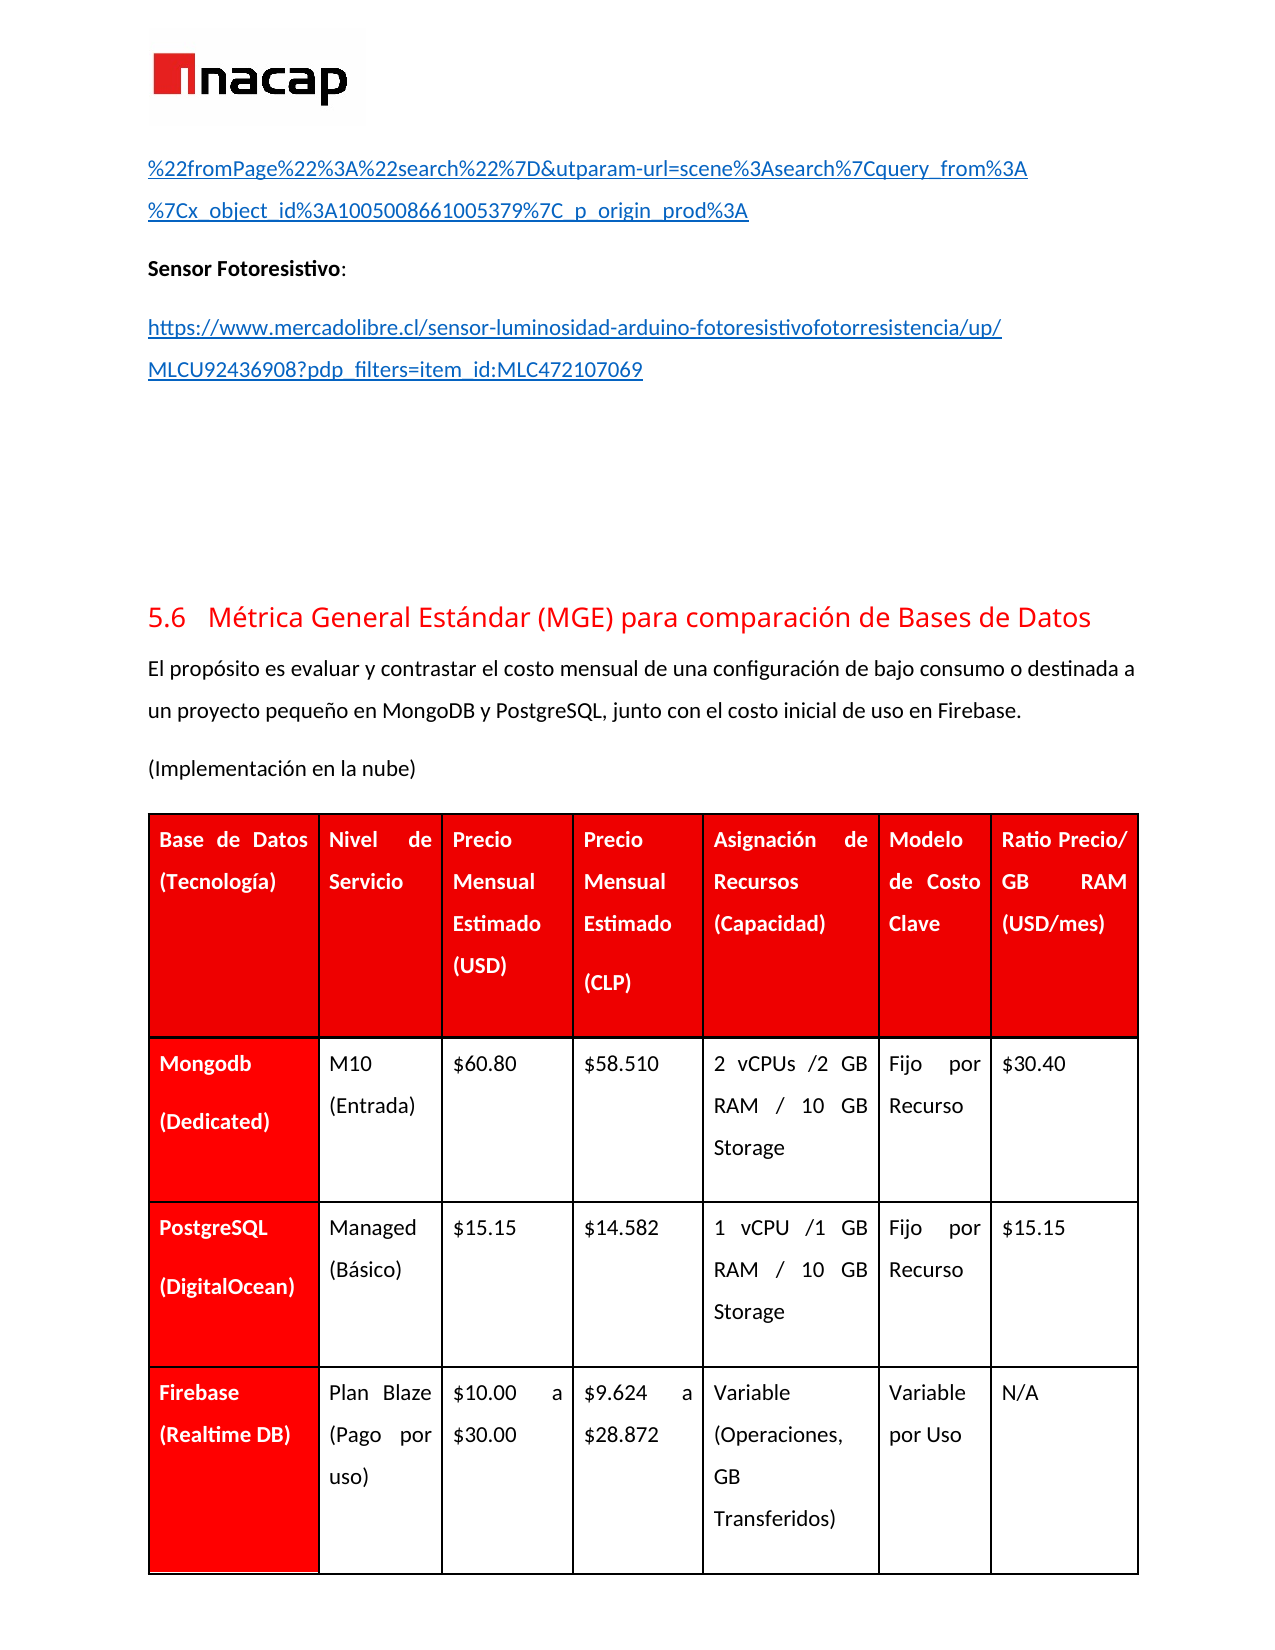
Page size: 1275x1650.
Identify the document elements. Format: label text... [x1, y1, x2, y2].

table_cell $30.40 [992, 1039, 1137, 1201]
picture [147, 28, 370, 130]
text https://www.mercadolibre.cl/sensor-luminosidad-arduino-fotoresistivofotorresistencia/up/MLCU92436908?pdp_filters=item_id:MLC472107069 [148, 313, 1137, 383]
table_header Precio Mensual Estimado (USD) [443, 815, 572, 1036]
table_cell Managed (Básico) [320, 1203, 441, 1366]
table_cell $15.15 [443, 1203, 572, 1366]
table_cell Variable por Uso [880, 1368, 990, 1572]
table_header Ratio Precio/ GB RAM (USD/mes) [992, 815, 1137, 1036]
table_cell M10 (Entrada) [320, 1039, 441, 1201]
table_cell $9.624 a $28.872 [574, 1368, 702, 1572]
table_cell N/A [992, 1368, 1137, 1572]
table_cell $60.80 [443, 1039, 572, 1201]
text (Implementación en la nube) [148, 754, 1137, 782]
text Sensor Fotoresistivo: [148, 254, 1137, 283]
table_header Asignación de Recursos (Capacidad) [704, 815, 878, 1036]
table_cell Plan Blaze (Pago por uso) [320, 1368, 441, 1572]
table_cell Fijo por Recurso [880, 1039, 990, 1201]
table_cell Mongodb (Dedicated) [150, 1039, 318, 1201]
table_cell 1 vCPU /1 GB RAM / 10 GB Storage [704, 1203, 878, 1366]
table_cell $58.510 [574, 1039, 702, 1201]
table_header Nivel de Servicio [320, 815, 441, 1036]
table_cell $15.15 [992, 1203, 1137, 1366]
table_cell $14.582 [574, 1203, 702, 1366]
table_header Modelo de Costo Clave [880, 815, 990, 1036]
table_cell Variable (Operaciones, GB Transferidos) [704, 1368, 878, 1572]
subtitle Métrica General Estándar (MGE) para comparación de Bases de Datos [148, 598, 1137, 635]
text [148, 154, 1137, 224]
table_cell Fijo por Recurso [880, 1203, 990, 1366]
table_cell $10.00 a $30.00 [443, 1368, 572, 1572]
table_header Base de Datos (Tecnología) [150, 815, 318, 1036]
table_cell Firebase (Realtime DB) [150, 1368, 318, 1572]
table_cell 2 vCPUs /2 GB RAM / 10 GB Storage [704, 1039, 878, 1201]
table_cell PostgreSQL (DigitalOcean) [150, 1203, 318, 1366]
table_header Precio Mensual Estimado (CLP) [574, 815, 702, 1036]
text El propósito es evaluar y contrastar el costo mensual de una configuración de bajo consumo o destinada a un proyecto pequeño en MongoDB y PostgreSQL, junto con el costo inicial de uso en Firebase. [148, 654, 1137, 724]
